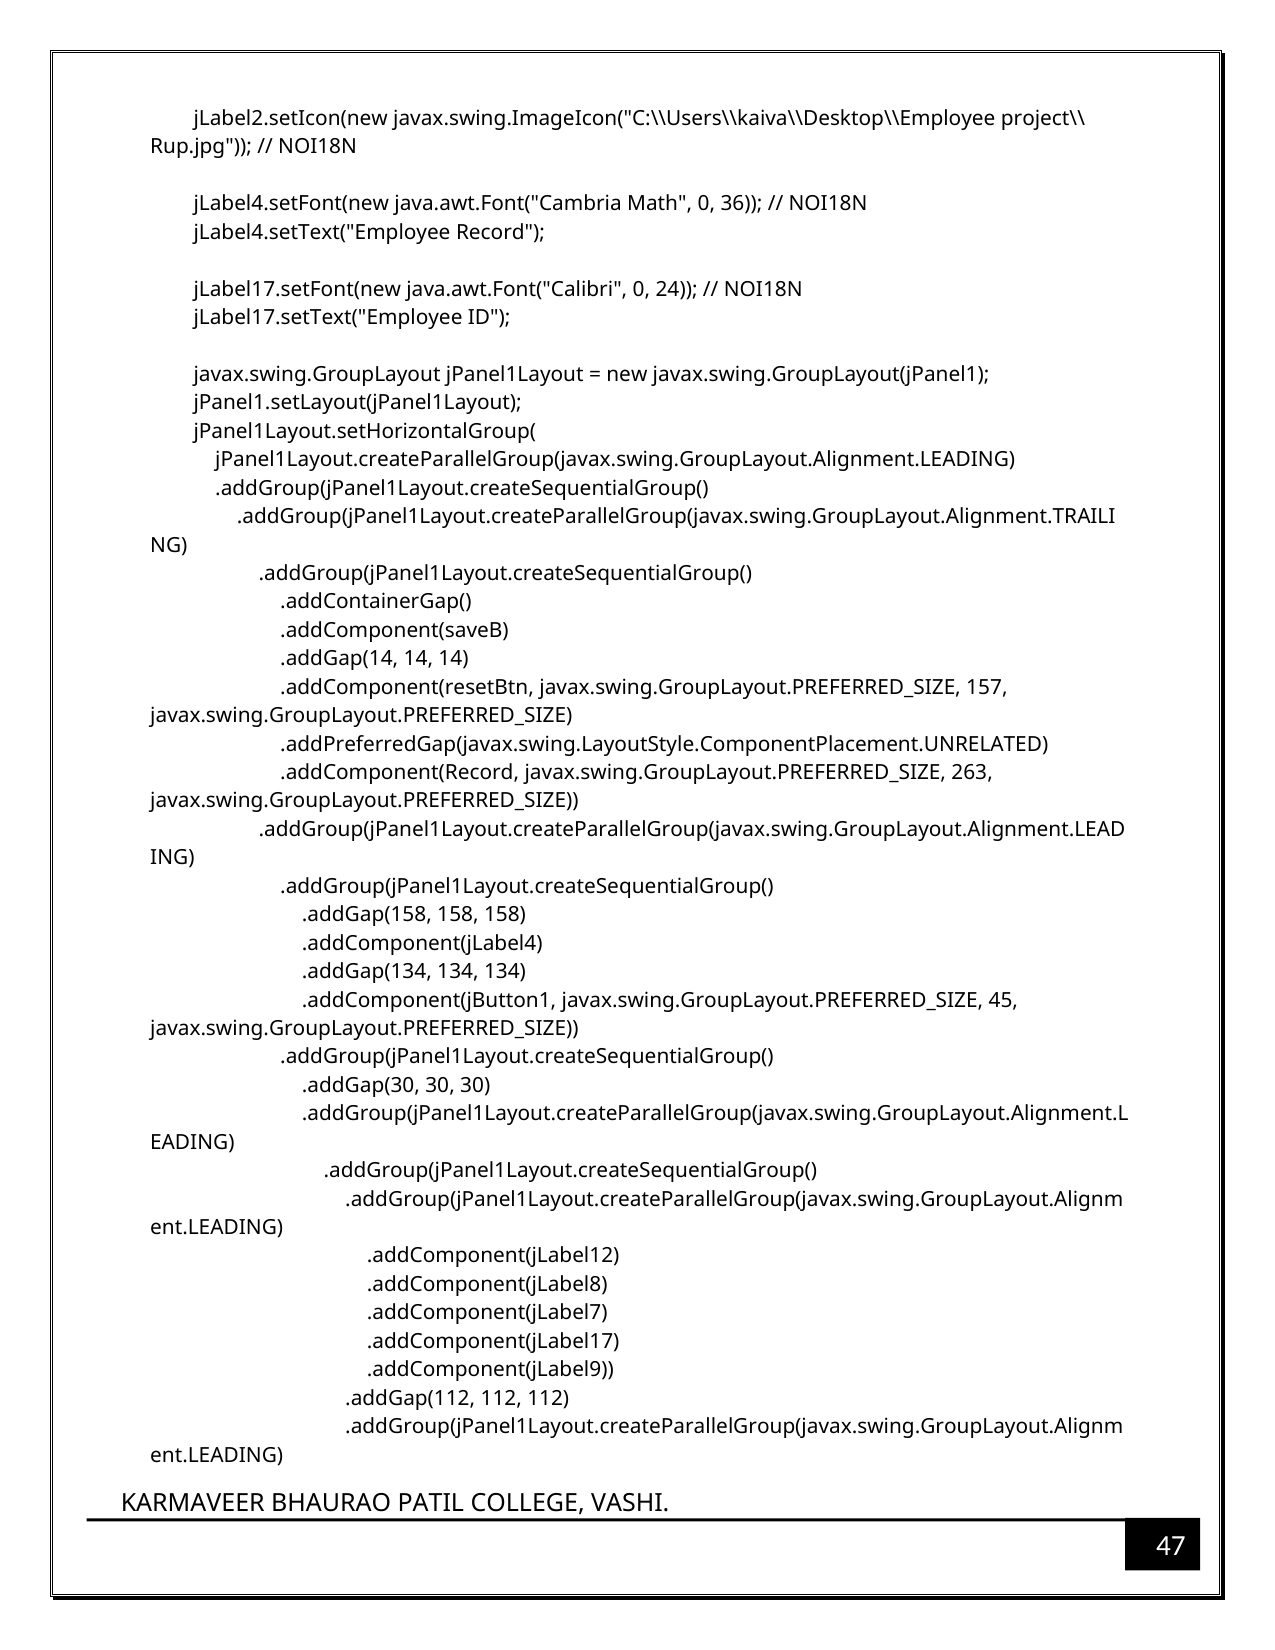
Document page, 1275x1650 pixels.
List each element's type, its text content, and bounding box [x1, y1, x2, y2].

text .addComponent(jLabel8) [150, 1269, 1131, 1297]
text .addGroup(jPanel1Layout.createParallelGroup(javax.swing.GroupLayout.Alignment.LEADING) [150, 814, 1131, 871]
text .addGroup(jPanel1Layout.createSequentialGroup() [150, 558, 1131, 587]
text .addGroup(jPanel1Layout.createSequentialGroup() [150, 1155, 1131, 1184]
text .addComponent(jLabel9)) [150, 1354, 1131, 1383]
text .addGap(158, 158, 158) [150, 899, 1131, 928]
text jLabel4.setText("Employee Record"); [150, 217, 1131, 245]
text .addGap(112, 112, 112) [150, 1383, 1131, 1411]
text .addComponent(jLabel17) [150, 1326, 1131, 1354]
text .addContainerGap() [150, 587, 1131, 615]
text .addComponent(jLabel7) [150, 1297, 1131, 1326]
text .addGroup(jPanel1Layout.createSequentialGroup() [150, 473, 1131, 501]
text .addComponent(jButton1, javax.swing.GroupLayout.PREFERRED_SIZE, 45, javax.swing.GroupLayout.PREFERRED_SIZE)) [150, 985, 1131, 1042]
text .addComponent(resetBtn, javax.swing.GroupLayout.PREFERRED_SIZE, 157, javax.swing.GroupLayout.PREFERRED_SIZE) [150, 672, 1131, 729]
text .addGap(134, 134, 134) [150, 956, 1131, 985]
text javax.swing.GroupLayout jPanel1Layout = new javax.swing.GroupLayout(jPanel1); [150, 359, 1131, 387]
text jPanel1Layout.createParallelGroup(javax.swing.GroupLayout.Alignment.LEADING) [150, 444, 1131, 473]
text jLabel2.setIcon(new javax.swing.ImageIcon("C:\\Users\\kaiva\\Desktop\\Employee project\\Rup.jpg")); // NOI18N [150, 103, 1131, 160]
text jPanel1Layout.setHorizontalGroup( [150, 416, 1131, 444]
text .addComponent(jLabel4) [150, 928, 1131, 956]
text .addGroup(jPanel1Layout.createParallelGroup(javax.swing.GroupLayout.Alignment.LEADING) [150, 1098, 1131, 1155]
text .addGroup(jPanel1Layout.createParallelGroup(javax.swing.GroupLayout.Alignment.TRAILING) [150, 501, 1131, 558]
text .addGroup(jPanel1Layout.createSequentialGroup() [150, 871, 1131, 899]
text .addPreferredGap(javax.swing.LayoutStyle.ComponentPlacement.UNRELATED) [150, 729, 1131, 757]
text .addGap(30, 30, 30) [150, 1070, 1131, 1098]
text .addGroup(jPanel1Layout.createParallelGroup(javax.swing.GroupLayout.Alignment.LEADING) [150, 1411, 1131, 1468]
text .addComponent(Record, javax.swing.GroupLayout.PREFERRED_SIZE, 263, javax.swing.GroupLayout.PREFERRED_SIZE)) [150, 757, 1131, 814]
text .addComponent(jLabel12) [150, 1241, 1131, 1269]
text .addGroup(jPanel1Layout.createParallelGroup(javax.swing.GroupLayout.Alignment.LEADING) [150, 1184, 1131, 1241]
text .addGap(14, 14, 14) [150, 643, 1131, 672]
text jPanel1.setLayout(jPanel1Layout); [150, 387, 1131, 416]
text jLabel17.setText("Employee ID"); [150, 302, 1131, 331]
text jLabel4.setFont(new java.awt.Font("Cambria Math", 0, 36)); // NOI18N [150, 188, 1131, 217]
text .addComponent(saveB) [150, 615, 1131, 643]
text jLabel17.setFont(new java.awt.Font("Calibri", 0, 24)); // NOI18N [150, 274, 1131, 302]
text .addGroup(jPanel1Layout.createSequentialGroup() [150, 1042, 1131, 1070]
